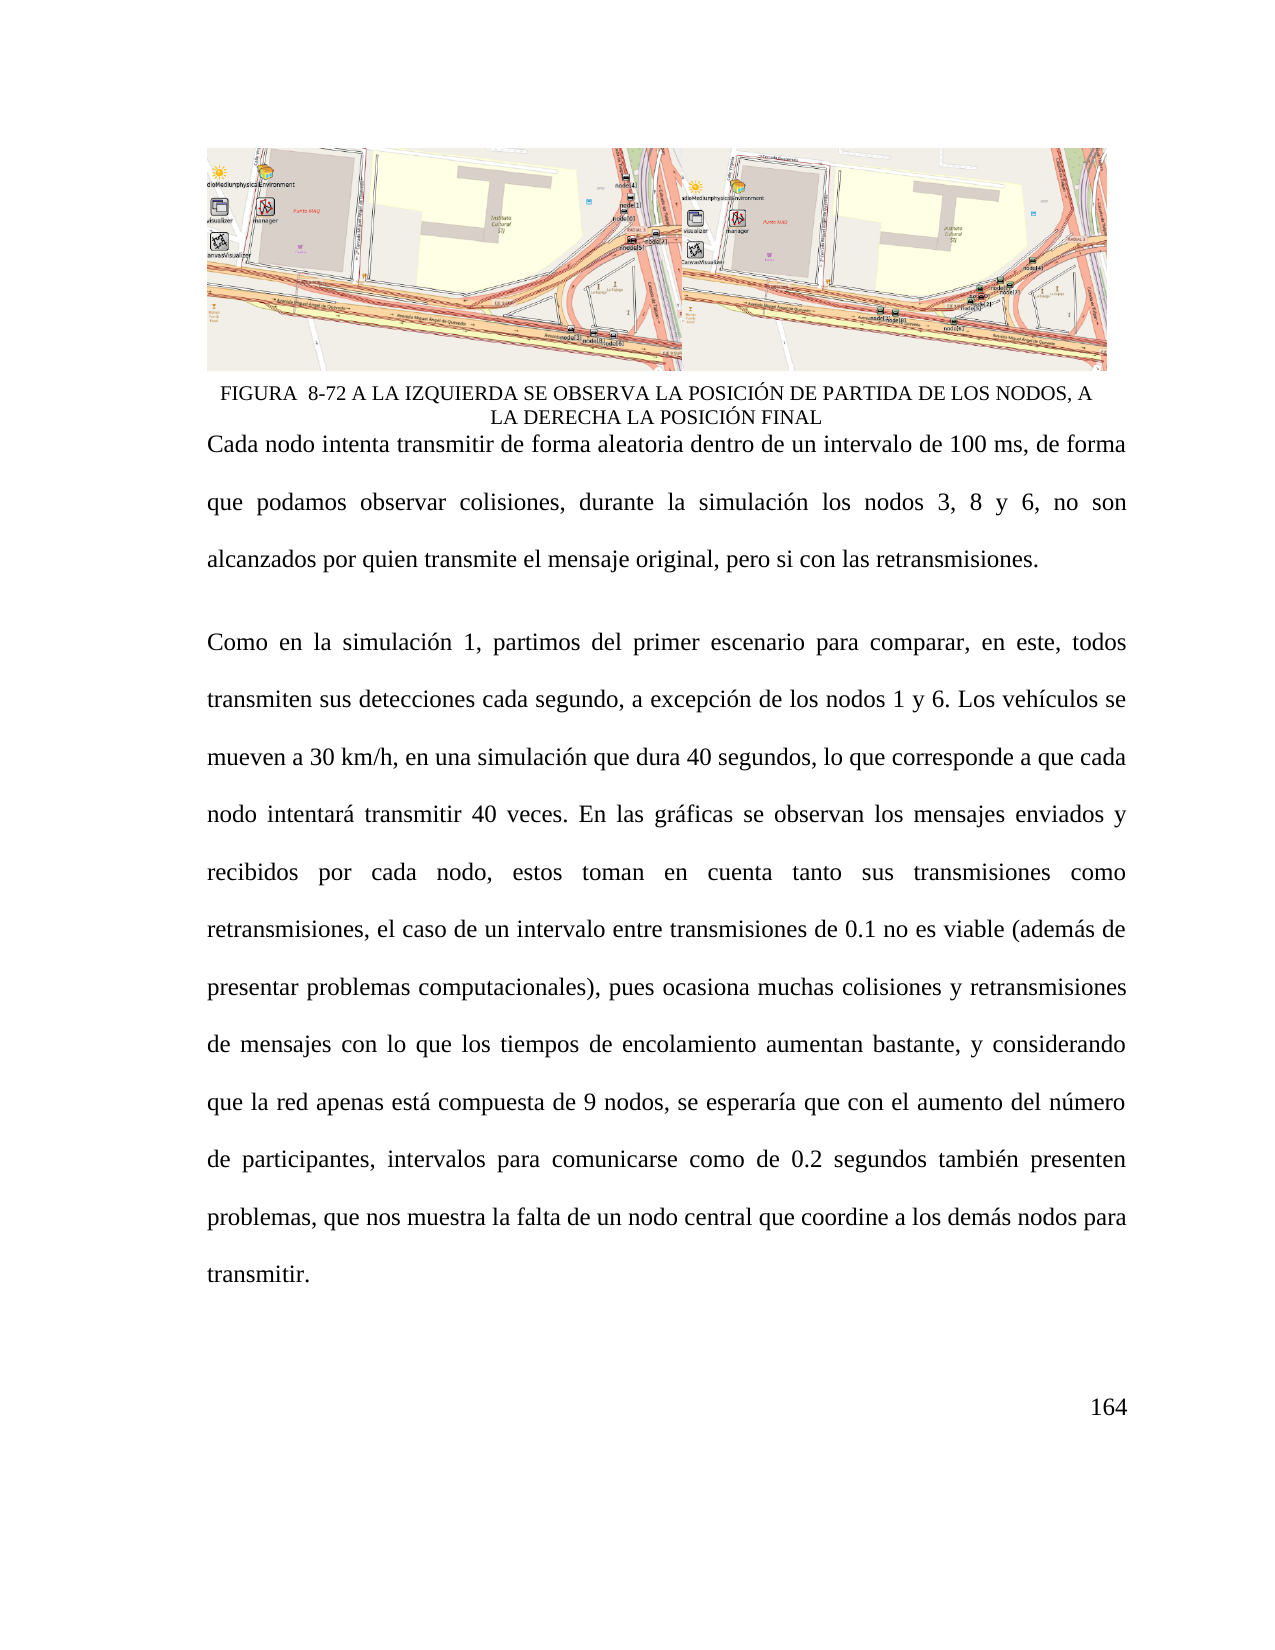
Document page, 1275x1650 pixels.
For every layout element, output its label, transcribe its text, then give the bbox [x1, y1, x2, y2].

picture [207, 148, 1107, 371]
text Como en la simulación 1, partimos del primer escenario para comparar, en este, todos transmiten sus detecciones cada segundo, a excepción de los nodos 1 y 6. Los vehículos se mueven a 30 km/h, en una simulación que dura 40 segundos, lo que corresponde a que cada nodo intentará transmitir 40 veces. En las gráficas se observan los mensajes enviados y recibidos por cada nodo, estos toman en cuenta tanto sus transmisiones como retransmisiones, el caso de un intervalo entre transmisiones de 0.1 no es viable (además de presentar problemas computacionales), pues ocasiona muchas colisiones y retransmisiones de mensajes con lo que los tiempos de encolamiento aumentan bastante, y considerando que la red apenas está compuesta de 9 nodos, se esperaría que con el aumento del número de participantes, intervalos para comunicarse como de 0.2 segundos también presenten problemas, que nos muestra la falta de un nodo central que coordine a los demás nodos para transmitir. [207, 627, 1127, 1288]
